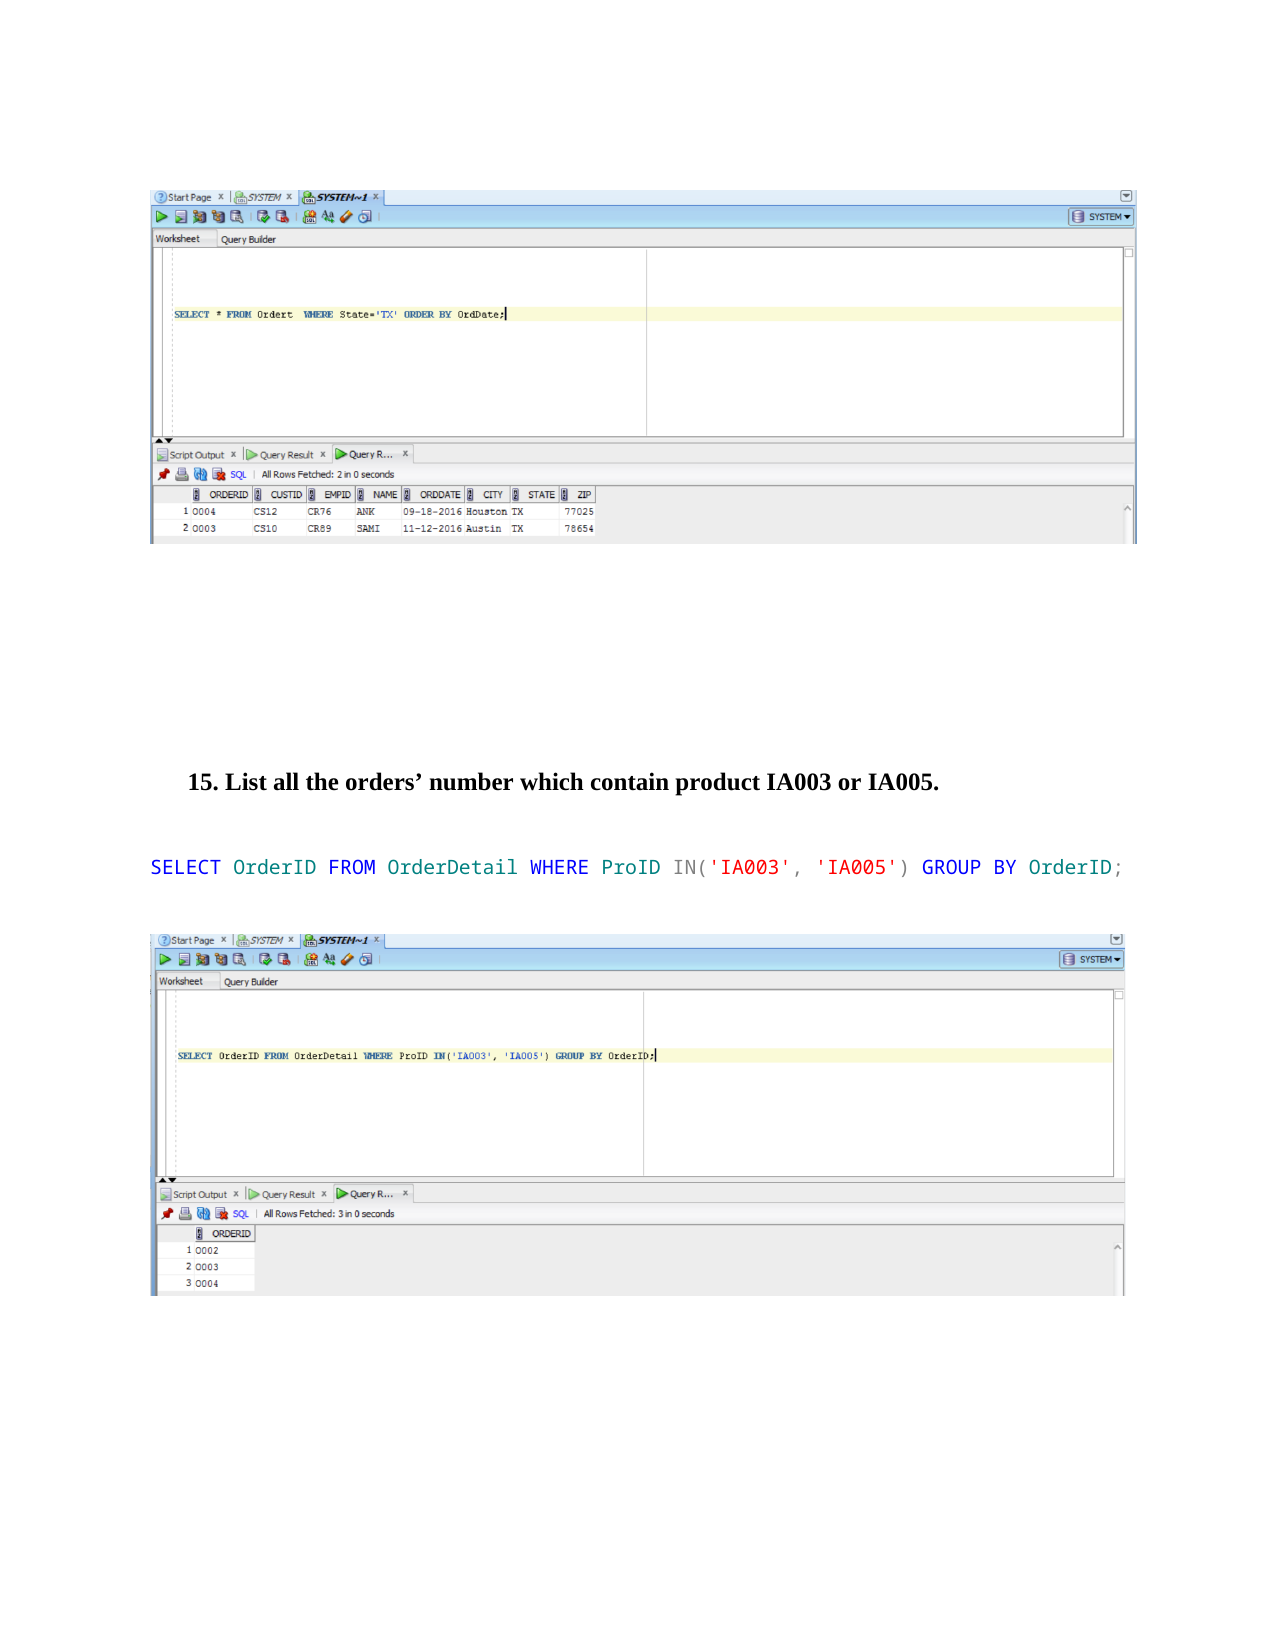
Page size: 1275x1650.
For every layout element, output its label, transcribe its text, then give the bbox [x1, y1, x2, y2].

picture [150, 934, 1125, 1296]
text SELECT OrderID FROM OrderDetail WHERE ProID IN('IA003', 'IA005') GROUP BY OrderID; [150, 853, 1125, 881]
list List all the orders’ number which contain product IA003 or IA005. [187, 767, 1125, 796]
picture [150, 190, 1137, 544]
